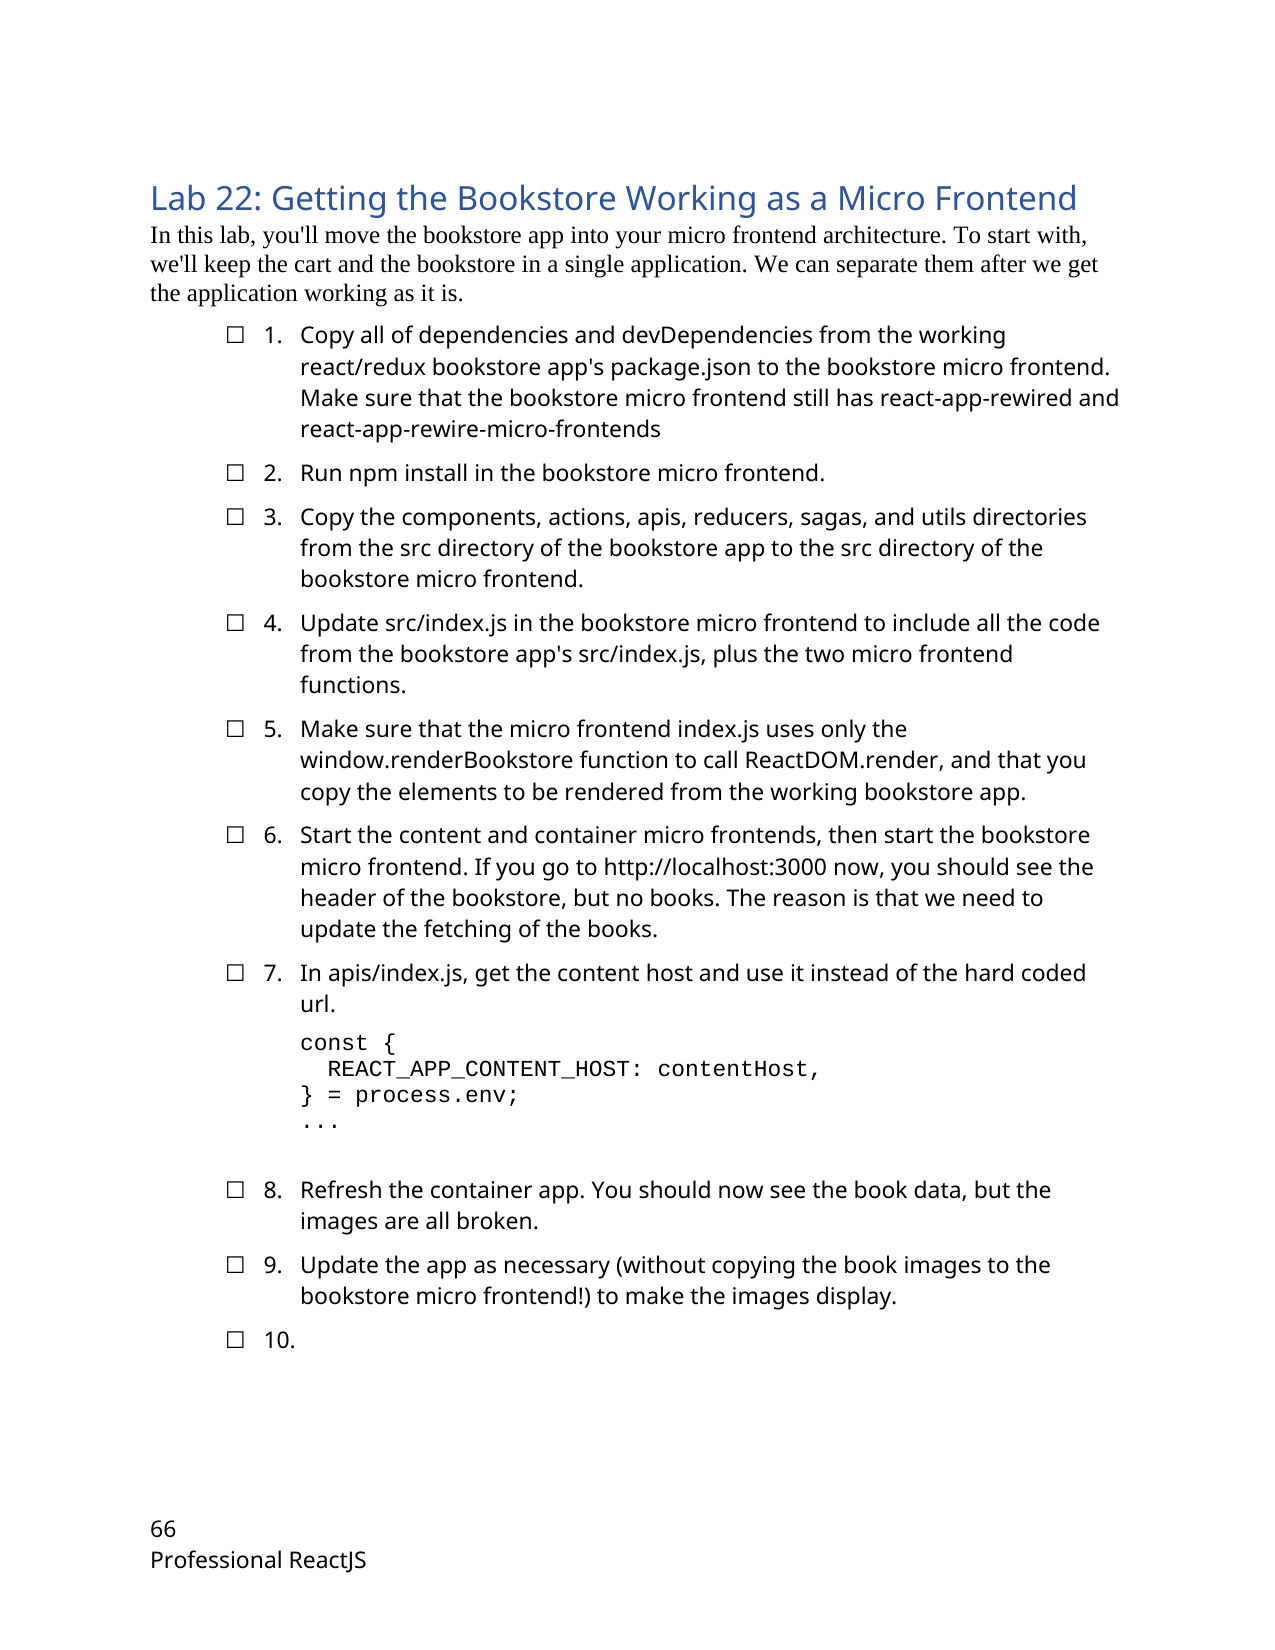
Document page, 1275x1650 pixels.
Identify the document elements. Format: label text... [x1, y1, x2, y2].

text REACT_APP_CONTENT_HOST: contentHost, [300, 1058, 1125, 1083]
list Make sure that the micro frontend index.js uses only the window.renderBookstore function to call ReactDOM.render, and that you copy the elements to be rendered from the working bookstore app. [225, 713, 1125, 807]
text In this lab, you'll move the bookstore app into your micro frontend architecture. To start with, we'll keep the cart and the bookstore in a single application. We can separate them after we get the application working as it is. [150, 220, 1125, 307]
list Refresh the container app. You should now see the book data, but the images are all broken. [225, 1174, 1125, 1236]
list Copy the components, actions, apis, reducers, sagas, and utils directories from the src directory of the bookstore app to the src directory of the bookstore micro frontend. [225, 500, 1125, 594]
list Update the app as necessary (without copying the book images to the bookstore micro frontend!) to make the images display. [225, 1249, 1125, 1311]
subtitle Lab 22: Getting the Bookstore Working as a Micro Frontend [150, 175, 1125, 220]
list Update src/index.js in the bookstore micro frontend to include all the code from the bookstore app's src/index.js, plus the two micro frontend functions. [225, 607, 1125, 700]
text } = process.env; [300, 1083, 1125, 1109]
list Copy all of dependencies and devDependencies from the working react/redux bookstore app's package.json to the bookstore micro frontend. Make sure that the bookstore micro frontend still has react-app-rewired and react-app-rewire-micro-frontends [225, 319, 1125, 444]
list Run npm install in the bookstore micro frontend. [225, 457, 1125, 488]
text ... [300, 1109, 1125, 1135]
list In apis/index.js, get the content host and use it instead of the hard coded url. [225, 957, 1125, 1019]
list Start the content and container micro frontends, then start the bookstore micro frontend. If you go to http://localhost:3000 now, you should see the header of the bookstore, but no books. The reason is that we need to update the fetching of the books. [225, 819, 1125, 944]
text const { [300, 1032, 1125, 1058]
